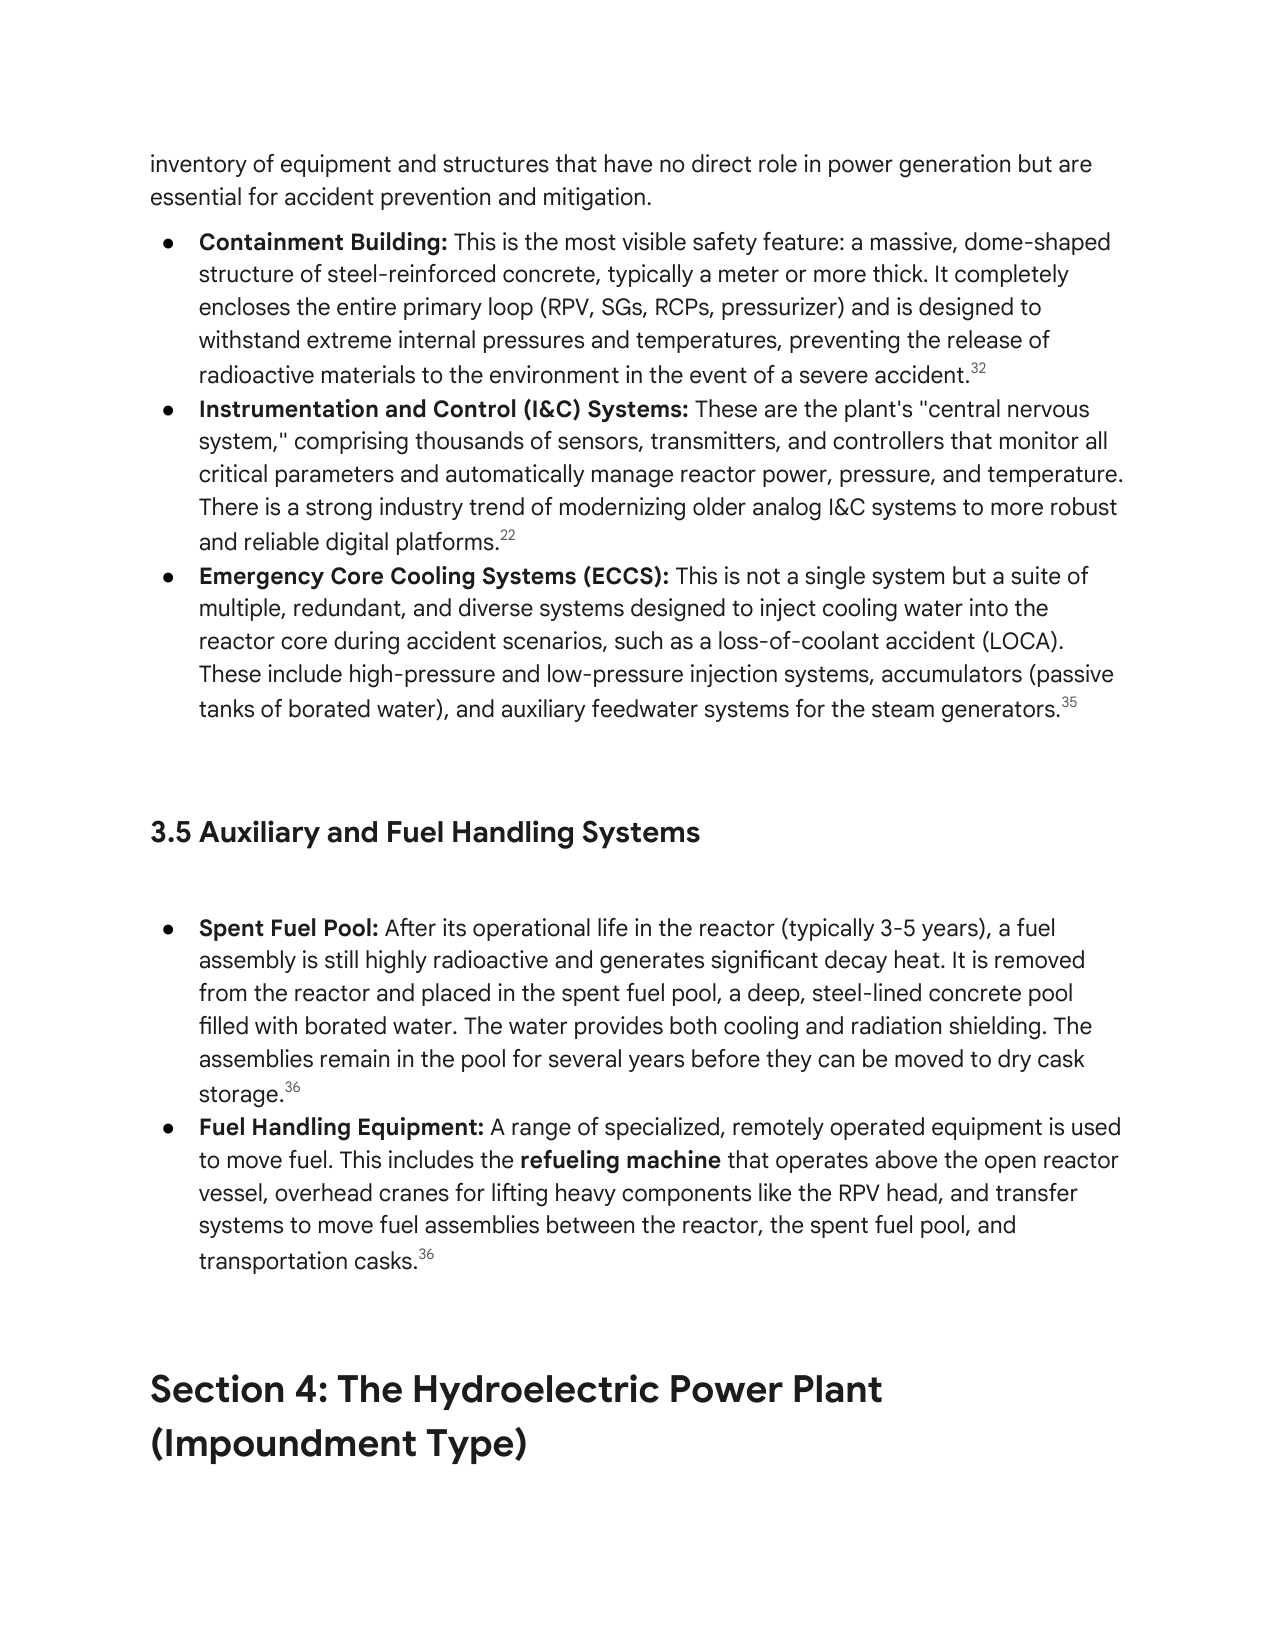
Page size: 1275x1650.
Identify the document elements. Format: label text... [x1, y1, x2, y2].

list Emergency Core Cooling Systems (ECCS): This is not a single system but a suite of multiple, redundant, and diverse systems designed to inject cooling water into the reactor core during accident scenarios, such as a loss-of-coolant accident (LOCA). These include high-pressure and low-pressure injection systems, accumulators (passive tanks of borated water), and auxiliary feedwater systems for the steam generators.35 [161, 562, 1125, 724]
list Fuel Handling Equipment: A range of specialized, remotely operated equipment is used to move fuel. This includes the refueling machine that operates above the open reactor vessel, overhead cranes for lifting heavy components like the RPV head, and transfer systems to move fuel assemblies between the reactor, the spent fuel pool, and transportation casks.36 [161, 1114, 1125, 1276]
subtitle 3.5 Auxiliary and Fuel Handling Systems [150, 814, 1125, 851]
list Containment Building: This is the most visible safety feature: a massive, dome-shaped structure of steel-reinforced concrete, typically a meter or more thick. It completely encloses the entire primary loop (RPV, SGs, RCPs, pressurizer) and is designed to withstand extreme internal pressures and temperatures, preventing the release of radioactive materials to the environment in the event of a severe accident.32 [161, 228, 1125, 391]
list Instrumentation and Control (I&C) Systems: These are the plant's "central nervous system," comprising thousands of sensors, transmitters, and controllers that monitor all critical parameters and automatically manage reactor power, pressure, and temperature. There is a strong industry trend of modernizing older analog I&C systems to more robust and reliable digital platforms.22 [161, 395, 1125, 557]
list Spent Fuel Pool: After its operational life in the reactor (typically 3-5 years), a fuel assembly is still highly radioactive and generates significant decay heat. It is removed from the reactor and placed in the spent fuel pool, a deep, steel-lined concrete pool filled with borated water. The water provides both cooling and radiation shielding. The assemblies remain in the pool for several years before they can be moved to dry cask storage.36 [161, 914, 1125, 1109]
subtitle Section 4: The Hydroelectric Power Plant (Impoundment Type) [150, 1366, 1125, 1467]
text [150, 150, 1125, 211]
